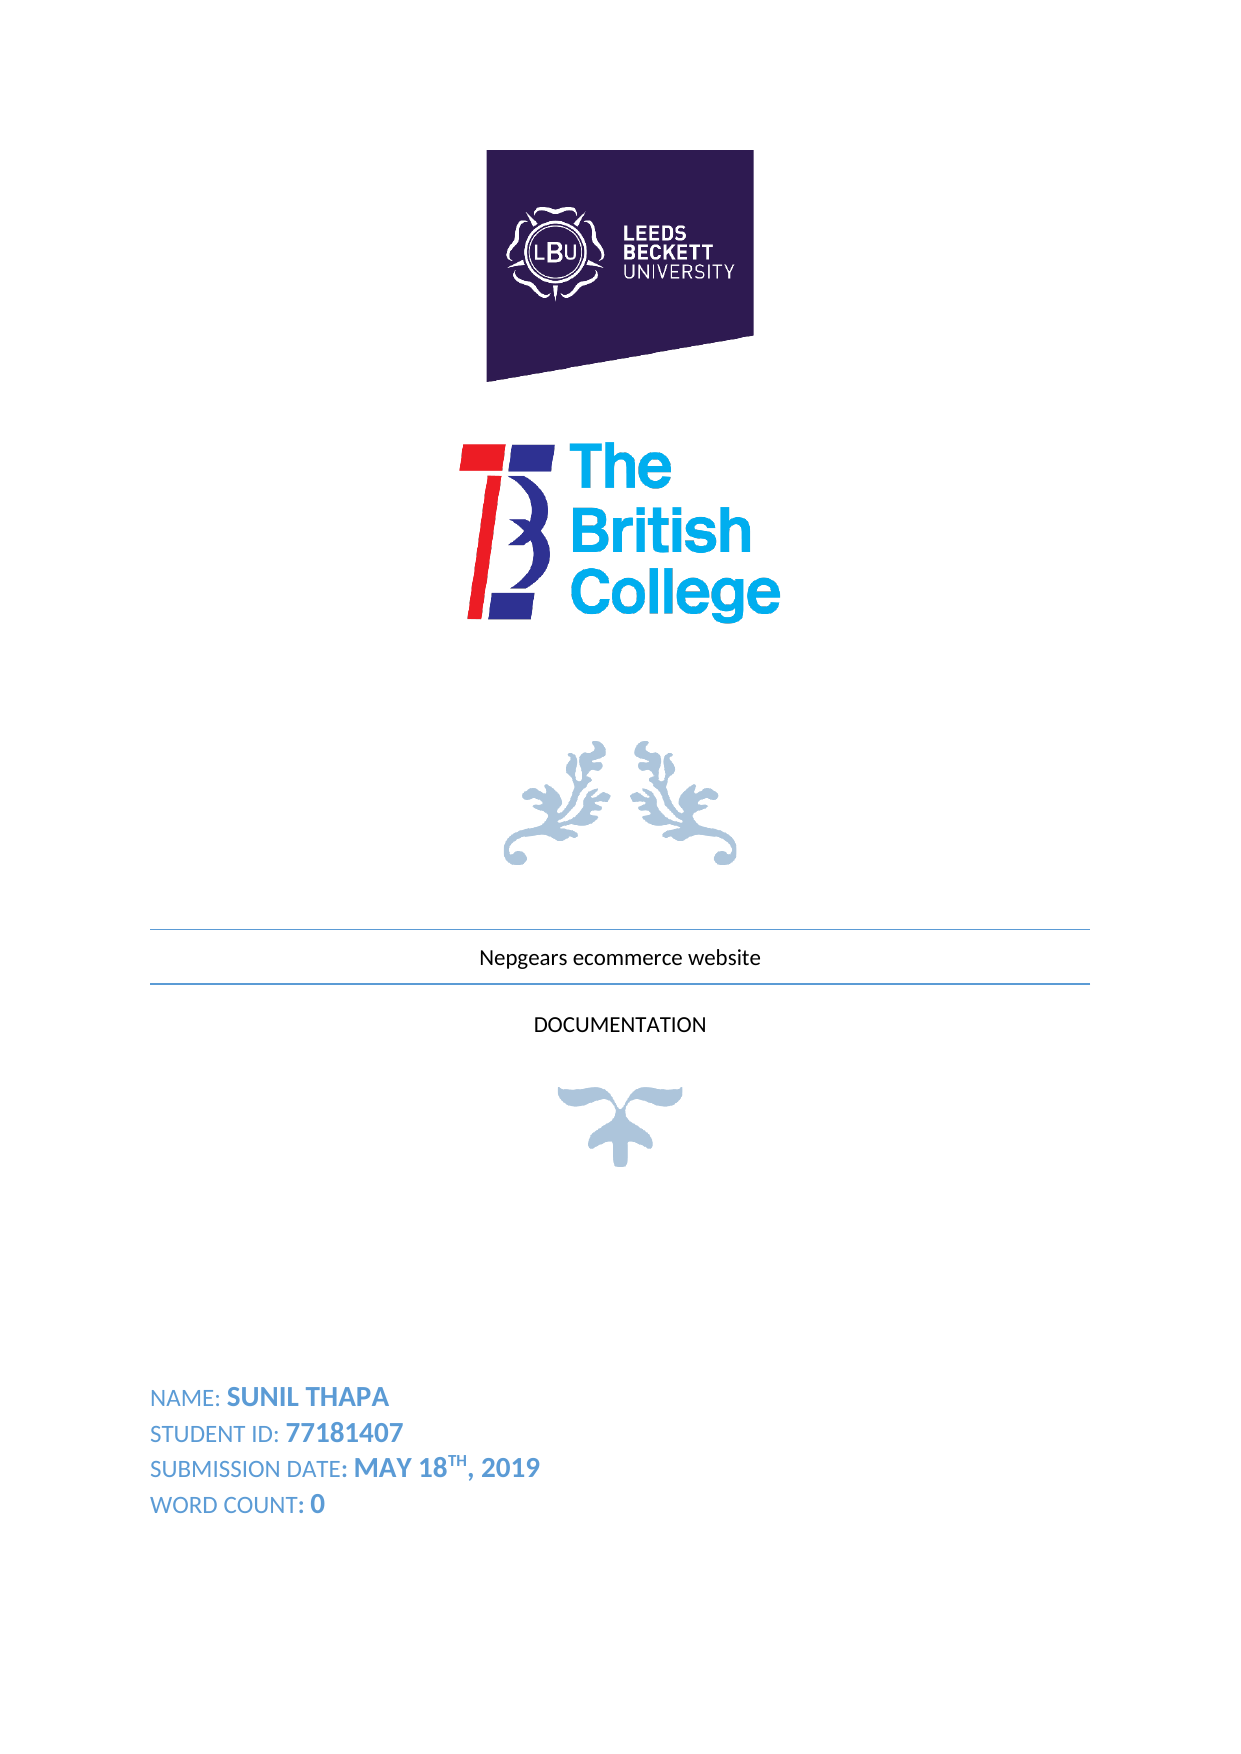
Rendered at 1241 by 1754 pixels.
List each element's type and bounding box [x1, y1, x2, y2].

picture [486, 150, 754, 382]
picture [722, 611, 734, 617]
picture [758, 586, 770, 591]
picture [459, 442, 781, 624]
picture [721, 586, 734, 604]
